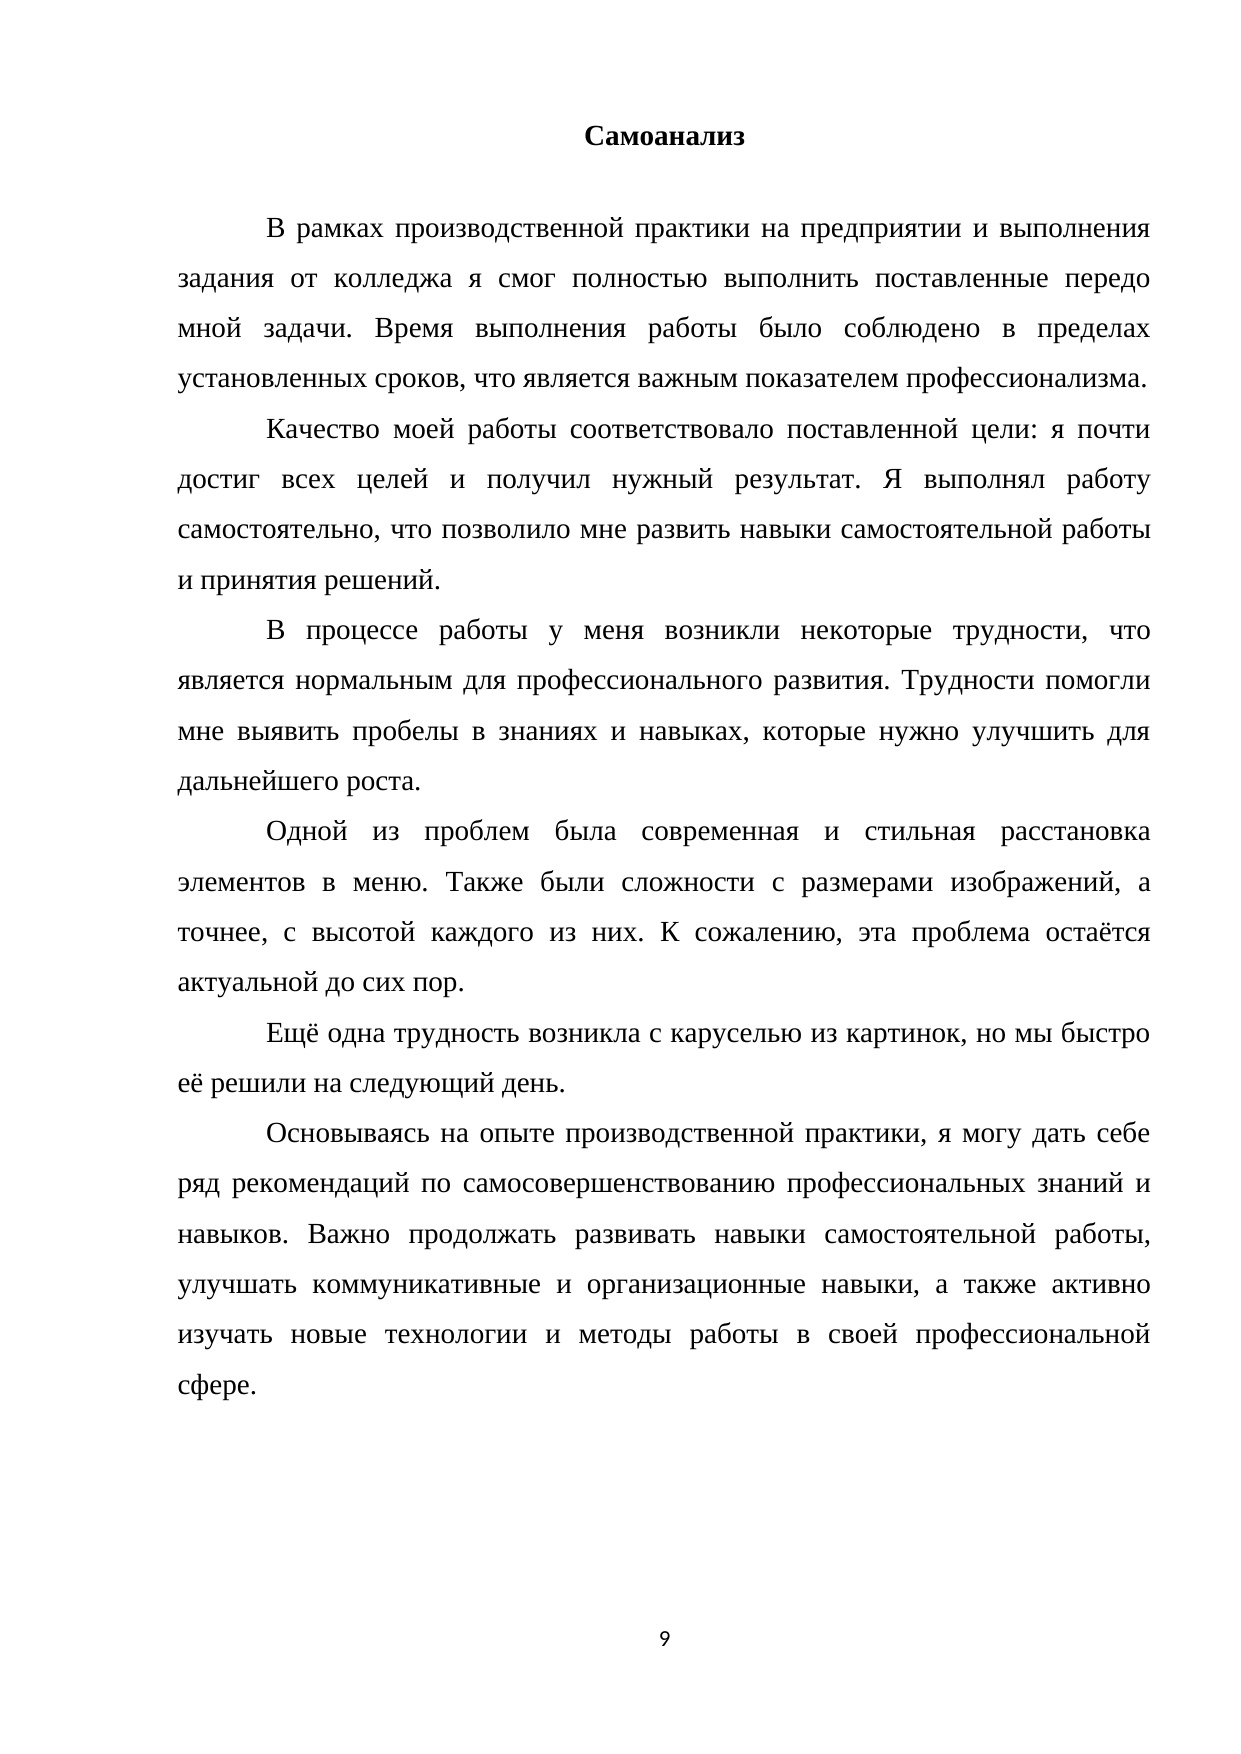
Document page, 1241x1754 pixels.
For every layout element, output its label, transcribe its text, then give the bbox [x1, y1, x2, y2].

list Ещё одна трудность возникла с каруселью из картинок, но мы быстро её решили на следующий день. [177, 1015, 1152, 1098]
list Основываясь на опыте производственной практики, я могу дать себе ряд рекомендаций по самосовершенствованию профессиональных знаний и навыков. Важно продолжать развивать навыки самостоятельной работы, улучшать коммуникативные и организационные навыки, а также активно изучать новые технологии и методы работы в своей профессиональной сфере. [177, 1115, 1152, 1400]
list В процессе работы у меня возникли некоторые трудности, что является нормальным для профессионального развития. Трудности помогли мне выявить пробелы в знаниях и навыках, которые нужно улучшить для дальнейшего роста. [177, 612, 1152, 797]
subtitle Самоанализ [177, 118, 1152, 152]
list Одной из проблем была современная и стильная расстановка элементов в меню. Также были сложности с размерами изображений, а точнее, с высотой каждого из них. К сожалению, эта проблема остаётся актуальной до сих пор. [177, 813, 1152, 998]
list Качество моей работы соответствовало поставленной цели: я почти достиг всех целей и получил нужный результат. Я выполнял работу самостоятельно, что позволило мне развить навыки самостоятельной работы и принятия решений. [177, 411, 1152, 595]
list В рамках производственной практики на предприятии и выполнения задания от колледжа я смог полностью выполнить поставленные передо мной задачи. Время выполнения работы было соблюдено в пределах установленных сроков, что является важным показателем профессионализма. [177, 210, 1152, 394]
